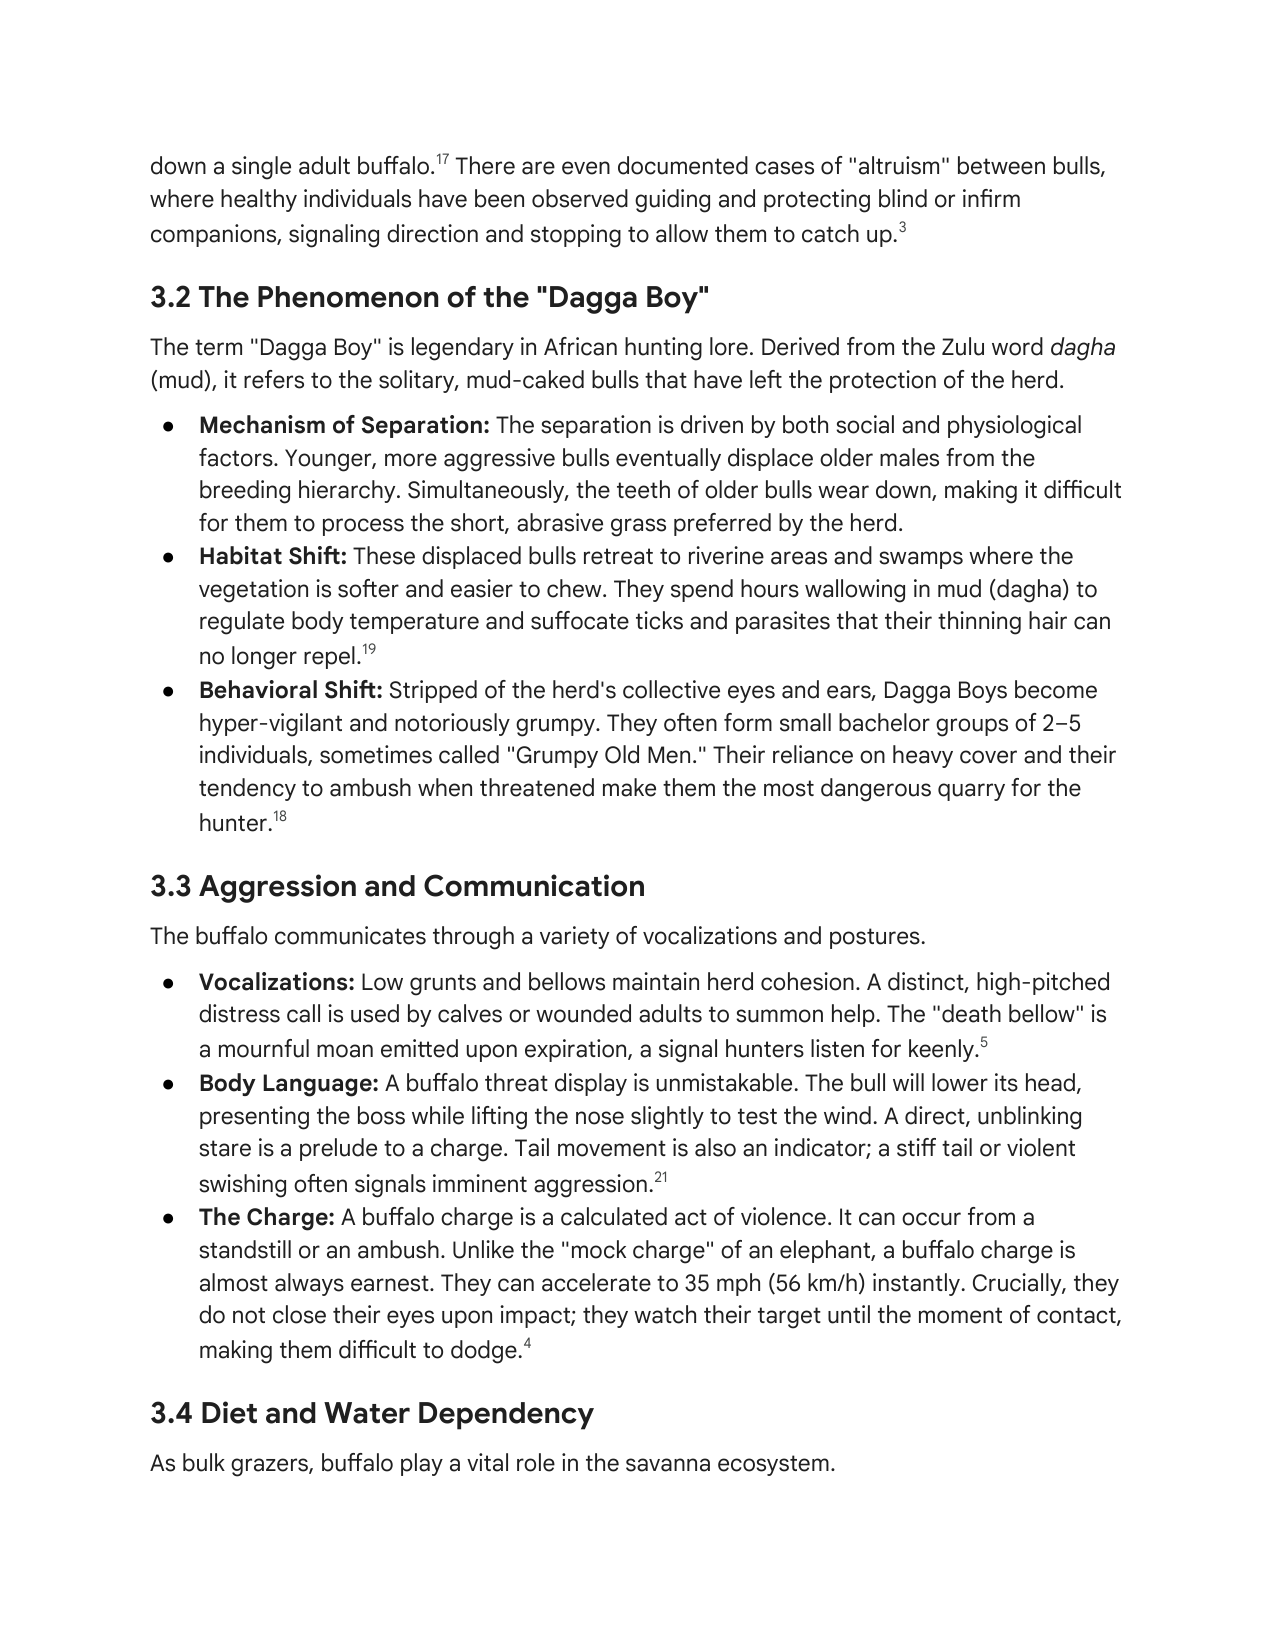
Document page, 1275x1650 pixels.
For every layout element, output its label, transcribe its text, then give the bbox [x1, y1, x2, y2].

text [150, 150, 1125, 250]
list Body Language: A buffalo threat display is unmistakable. The bull will lower its head, presenting the boss while lifting the nose slightly to test the wind. A direct, unblinking stare is a prelude to a charge. Tail movement is also an indicator; a stiff tail or violent swishing often signals imminent aggression.21 [161, 1069, 1125, 1199]
subtitle 3.2 The Phenomenon of the "Dagga Boy" [150, 279, 1125, 316]
list Mechanism of Separation: The separation is driven by both social and physiological factors. Younger, more aggressive bulls eventually displace older males from the breeding hierarchy. Simultaneously, the teeth of older bulls wear down, making it difficult for them to process the short, abrasive grass preferred by the herd. [161, 411, 1125, 538]
subtitle 3.3 Aggression and Communication [150, 868, 1125, 905]
list Behavioral Shift: Stripped of the herd's collective eyes and ears, Dagga Boys become hyper-vigilant and notoriously grumpy. They often form small bachelor groups of 2–5 individuals, sometimes called "Grumpy Old Men." Their reliance on heavy cover and their tendency to ambush when threatened make them the most dangerous quarry for the hunter.18 [161, 676, 1125, 839]
list Habitat Shift: These displaced bulls retreat to riverine areas and swamps where the vegetation is softer and easier to chew. They spend hours wallowing in mud (dagha) to regulate body temperature and suffocate ticks and parasites that their thinning hair can no longer repel.19 [161, 542, 1125, 672]
text The buffalo communicates through a variety of vocalizations and postures. [150, 922, 1125, 951]
list Vocalizations: Low grunts and bellows maintain herd cohesion. A distinct, high-pitched distress call is used by calves or wounded adults to summon help. The "death bellow" is a mournful moan emitted upon expiration, a signal hunters listen for keenly.5 [161, 968, 1125, 1065]
text As bulk grazers, buffalo play a vital role in the savanna ecosystem. [150, 1450, 1125, 1478]
list The Charge: A buffalo charge is a calculated act of violence. It can occur from a standstill or an ambush. Unlike the "mock charge" of an elephant, a buffalo charge is almost always earnest. They can accelerate to 35 mph (56 km/h) instantly. Crucially, they do not close their eyes upon impact; they watch their target until the moment of contact, making them difficult to dodge.4 [161, 1203, 1125, 1366]
subtitle 3.4 Diet and Water Dependency [150, 1396, 1125, 1432]
text The term "Dagga Boy" is legendary in African hunting lore. Derived from the Zulu word dagha (mud), it refers to the solitary, mud-caked bulls that have left the protection of the herd. [150, 333, 1125, 395]
